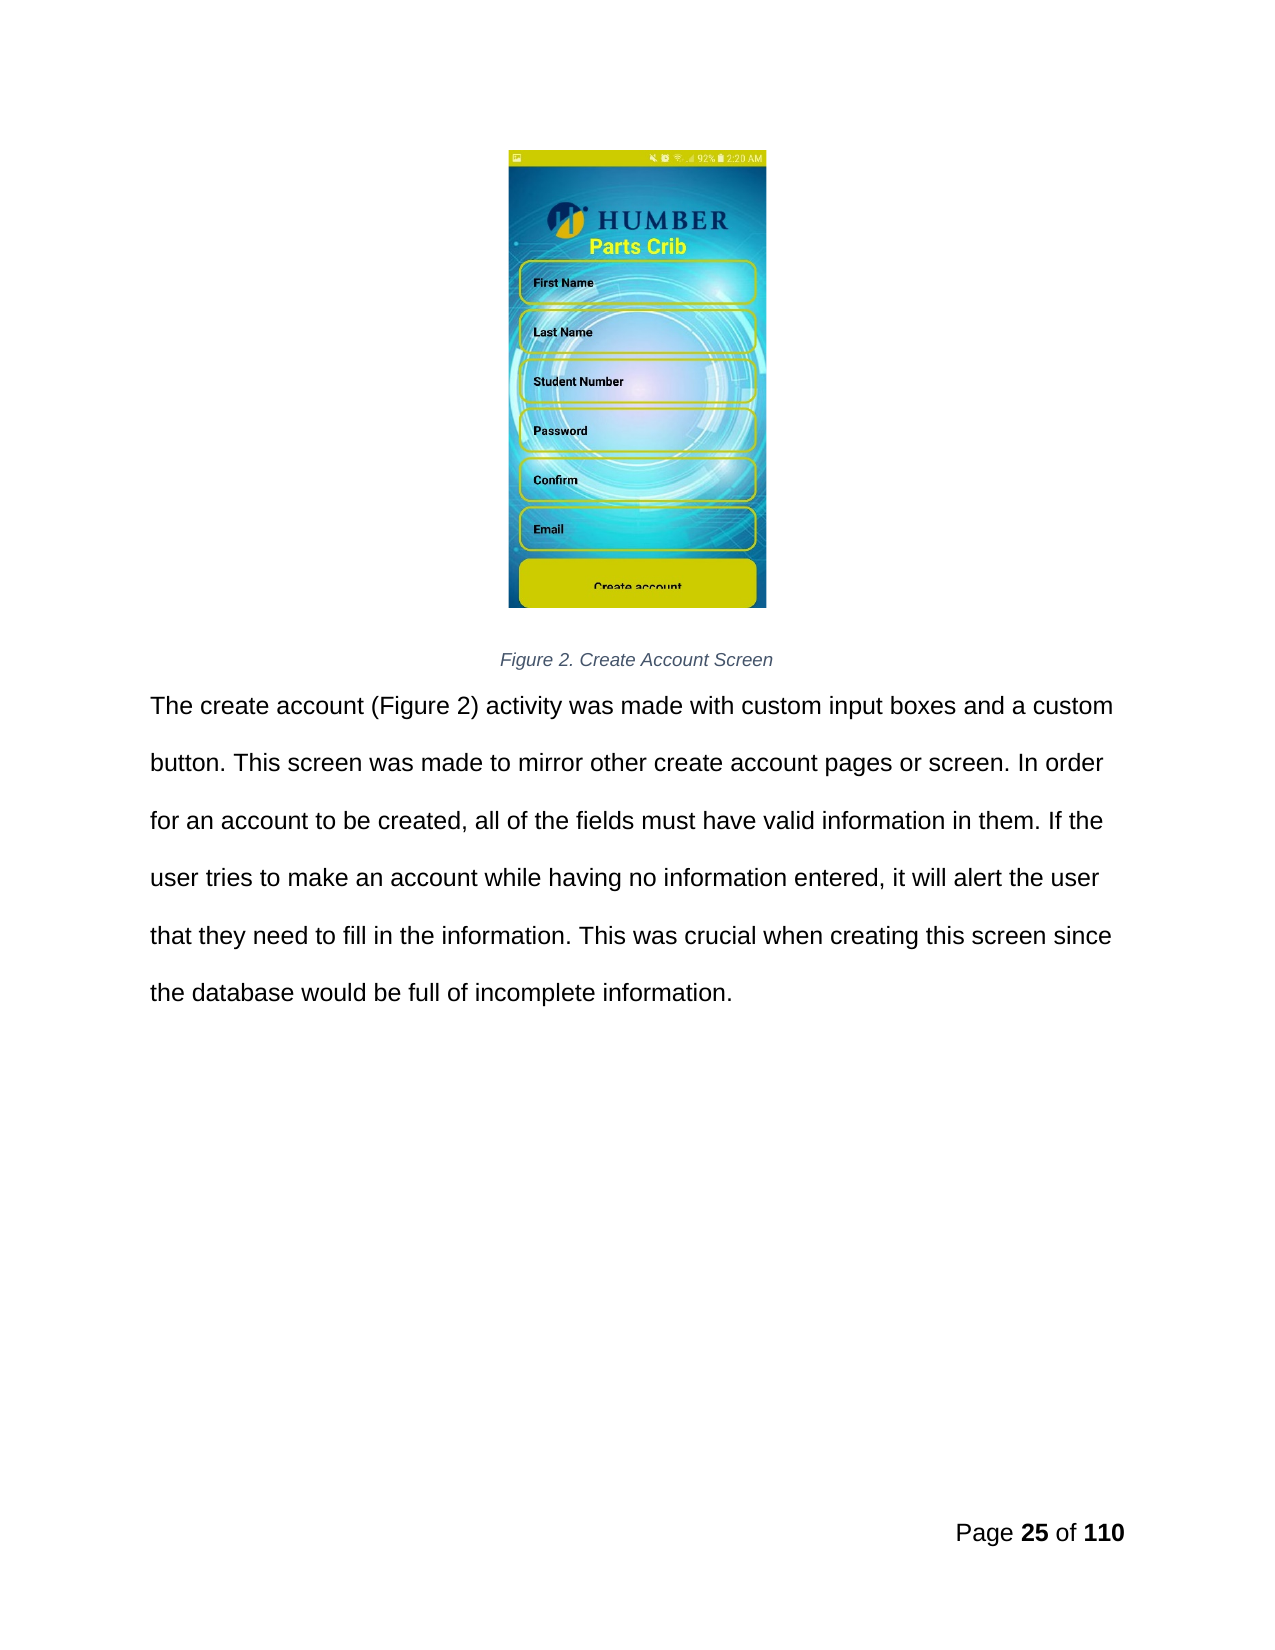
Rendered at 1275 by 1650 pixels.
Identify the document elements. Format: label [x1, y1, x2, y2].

picture [508, 150, 767, 608]
